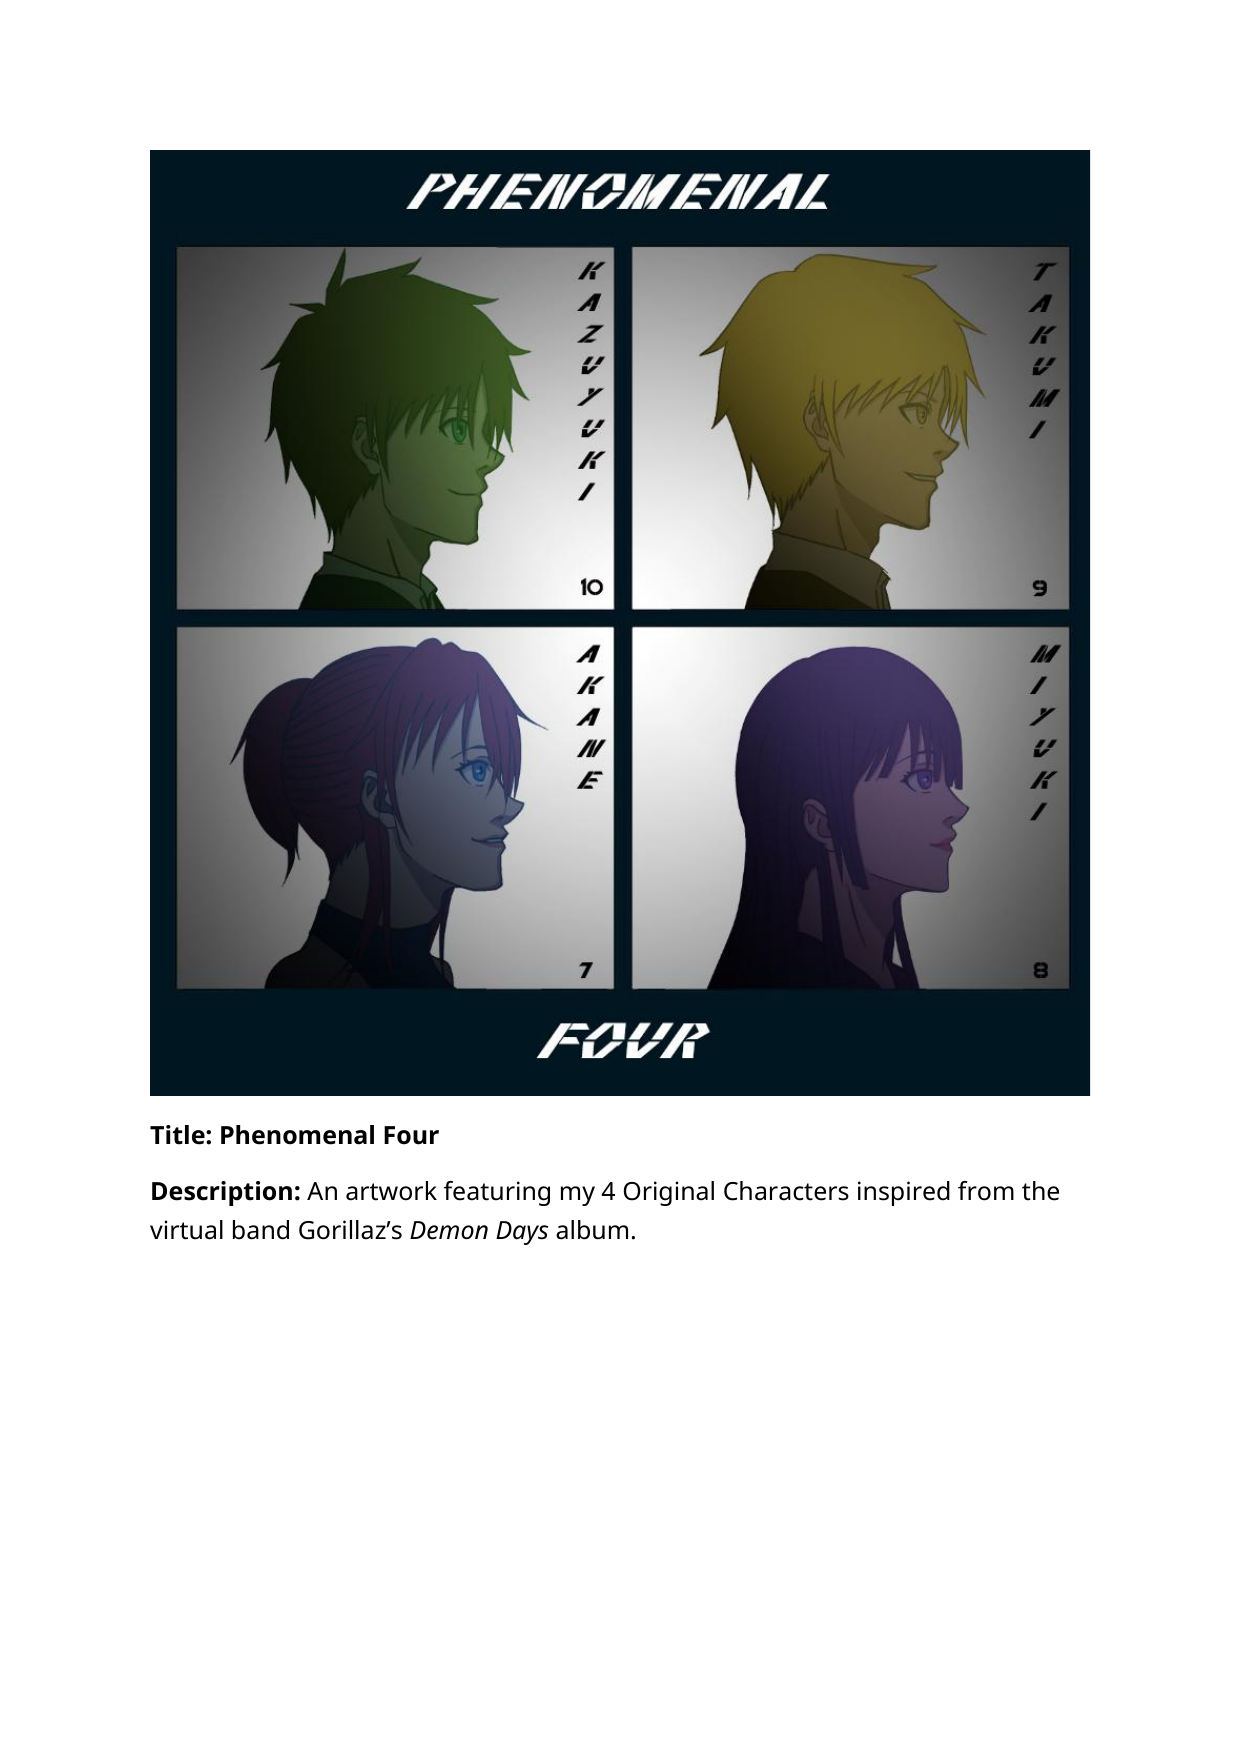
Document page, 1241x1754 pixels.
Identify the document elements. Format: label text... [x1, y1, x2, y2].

picture [150, 150, 1091, 1096]
text Description: An artwork featuring my 4 Original Characters inspired from the virtual band Gorillaz’s Demon Days album. [150, 1173, 1090, 1247]
text Title: Phenomenal Four [150, 1118, 1090, 1152]
